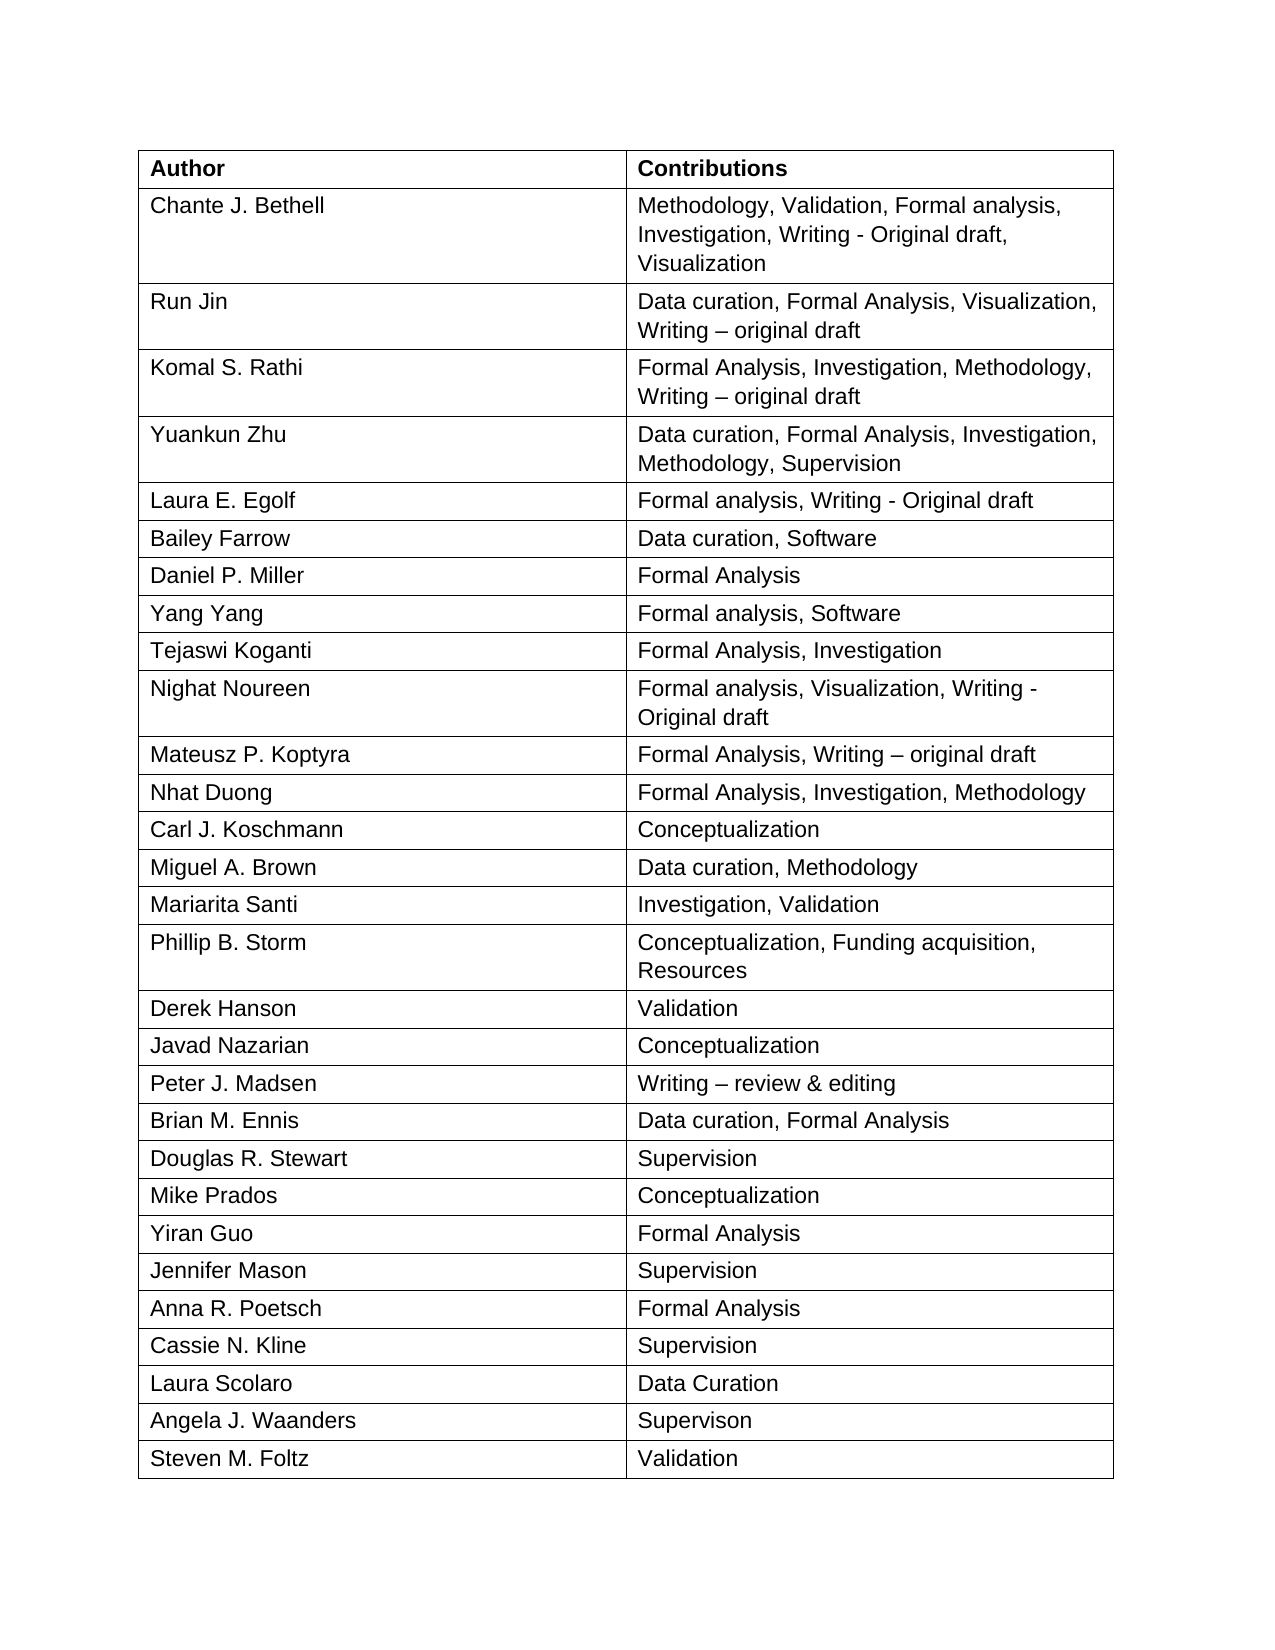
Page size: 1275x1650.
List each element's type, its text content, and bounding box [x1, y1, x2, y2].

table_cell Formal Analysis, Writing – original draft [627, 737, 1113, 774]
table_cell Brian M. Ennis [139, 1104, 626, 1140]
table_cell Formal Analysis, Investigation [627, 633, 1113, 670]
table_cell Investigation, Validation [627, 887, 1113, 924]
table_cell Writing – review & editing [627, 1066, 1113, 1103]
table_cell Supervision [627, 1141, 1113, 1178]
table_cell Chante J. Bethell [139, 189, 626, 283]
table_cell Formal Analysis [627, 1291, 1113, 1328]
table_cell Anna R. Poetsch [139, 1291, 626, 1328]
table_cell Laura Scolaro [139, 1366, 626, 1403]
table_cell Tejaswi Koganti [139, 633, 626, 670]
table_cell Formal Analysis, Investigation, Methodology [627, 775, 1113, 811]
table_cell Daniel P. Miller [139, 558, 626, 595]
table_cell Formal Analysis [627, 1216, 1113, 1253]
table_cell Phillip B. Storm [139, 925, 626, 990]
table_cell Data curation, Software [627, 521, 1113, 557]
table_cell Yang Yang [139, 596, 626, 632]
table_cell Carl J. Koschmann [139, 812, 626, 849]
table_cell Formal analysis, Writing - Original draft [627, 483, 1113, 520]
table_cell Mateusz P. Koptyra [139, 737, 626, 774]
table_cell Miguel A. Brown [139, 850, 626, 886]
table_cell Laura E. Egolf [139, 483, 626, 520]
table_cell Komal S. Rathi [139, 350, 626, 416]
table_cell Yiran Guo [139, 1216, 626, 1253]
table_cell Derek Hanson [139, 991, 626, 1028]
table_header Contributions [627, 151, 1113, 187]
table_cell Supervision [627, 1254, 1113, 1290]
table_cell Run Jin [139, 284, 626, 349]
table_cell Formal Analysis, Investigation, Methodology, Writing – original draft [627, 350, 1113, 416]
table_cell Data curation, Formal Analysis [627, 1104, 1113, 1140]
table_cell Nhat Duong [139, 775, 626, 811]
table_cell Data Curation [627, 1366, 1113, 1403]
table_header Author [139, 151, 626, 187]
table_cell Conceptualization [627, 1179, 1113, 1215]
table_cell Cassie N. Kline [139, 1329, 626, 1365]
table_cell Steven M. Foltz [139, 1441, 626, 1478]
table_cell Validation [627, 1441, 1113, 1478]
table_cell Formal analysis, Visualization, Writing - Original draft [627, 671, 1113, 736]
table_cell Formal analysis, Software [627, 596, 1113, 632]
table_cell Conceptualization, Funding acquisition, Resources [627, 925, 1113, 990]
table_cell Yuankun Zhu [139, 417, 626, 482]
table_cell Data curation, Methodology [627, 850, 1113, 886]
table_cell Validation [627, 991, 1113, 1028]
table_cell Bailey Farrow [139, 521, 626, 557]
table_cell Data curation, Formal Analysis, Visualization, Writing – original draft [627, 284, 1113, 349]
table_cell Mike Prados [139, 1179, 626, 1215]
table_cell Nighat Noureen [139, 671, 626, 736]
table_cell Supervison [627, 1404, 1113, 1440]
table_cell Peter J. Madsen [139, 1066, 626, 1103]
table_cell Conceptualization [627, 812, 1113, 849]
table_cell Conceptualization [627, 1029, 1113, 1065]
table_cell Javad Nazarian [139, 1029, 626, 1065]
table_cell Mariarita Santi [139, 887, 626, 924]
table_cell Angela J. Waanders [139, 1404, 626, 1440]
table_cell Douglas R. Stewart [139, 1141, 626, 1178]
table_cell Jennifer Mason [139, 1254, 626, 1290]
table_cell Formal Analysis [627, 558, 1113, 595]
table_cell Methodology, Validation, Formal analysis, Investigation, Writing - Original draft, Visualization [627, 189, 1113, 283]
table_cell Supervision [627, 1329, 1113, 1365]
table_cell Data curation, Formal Analysis, Investigation, Methodology, Supervision [627, 417, 1113, 482]
